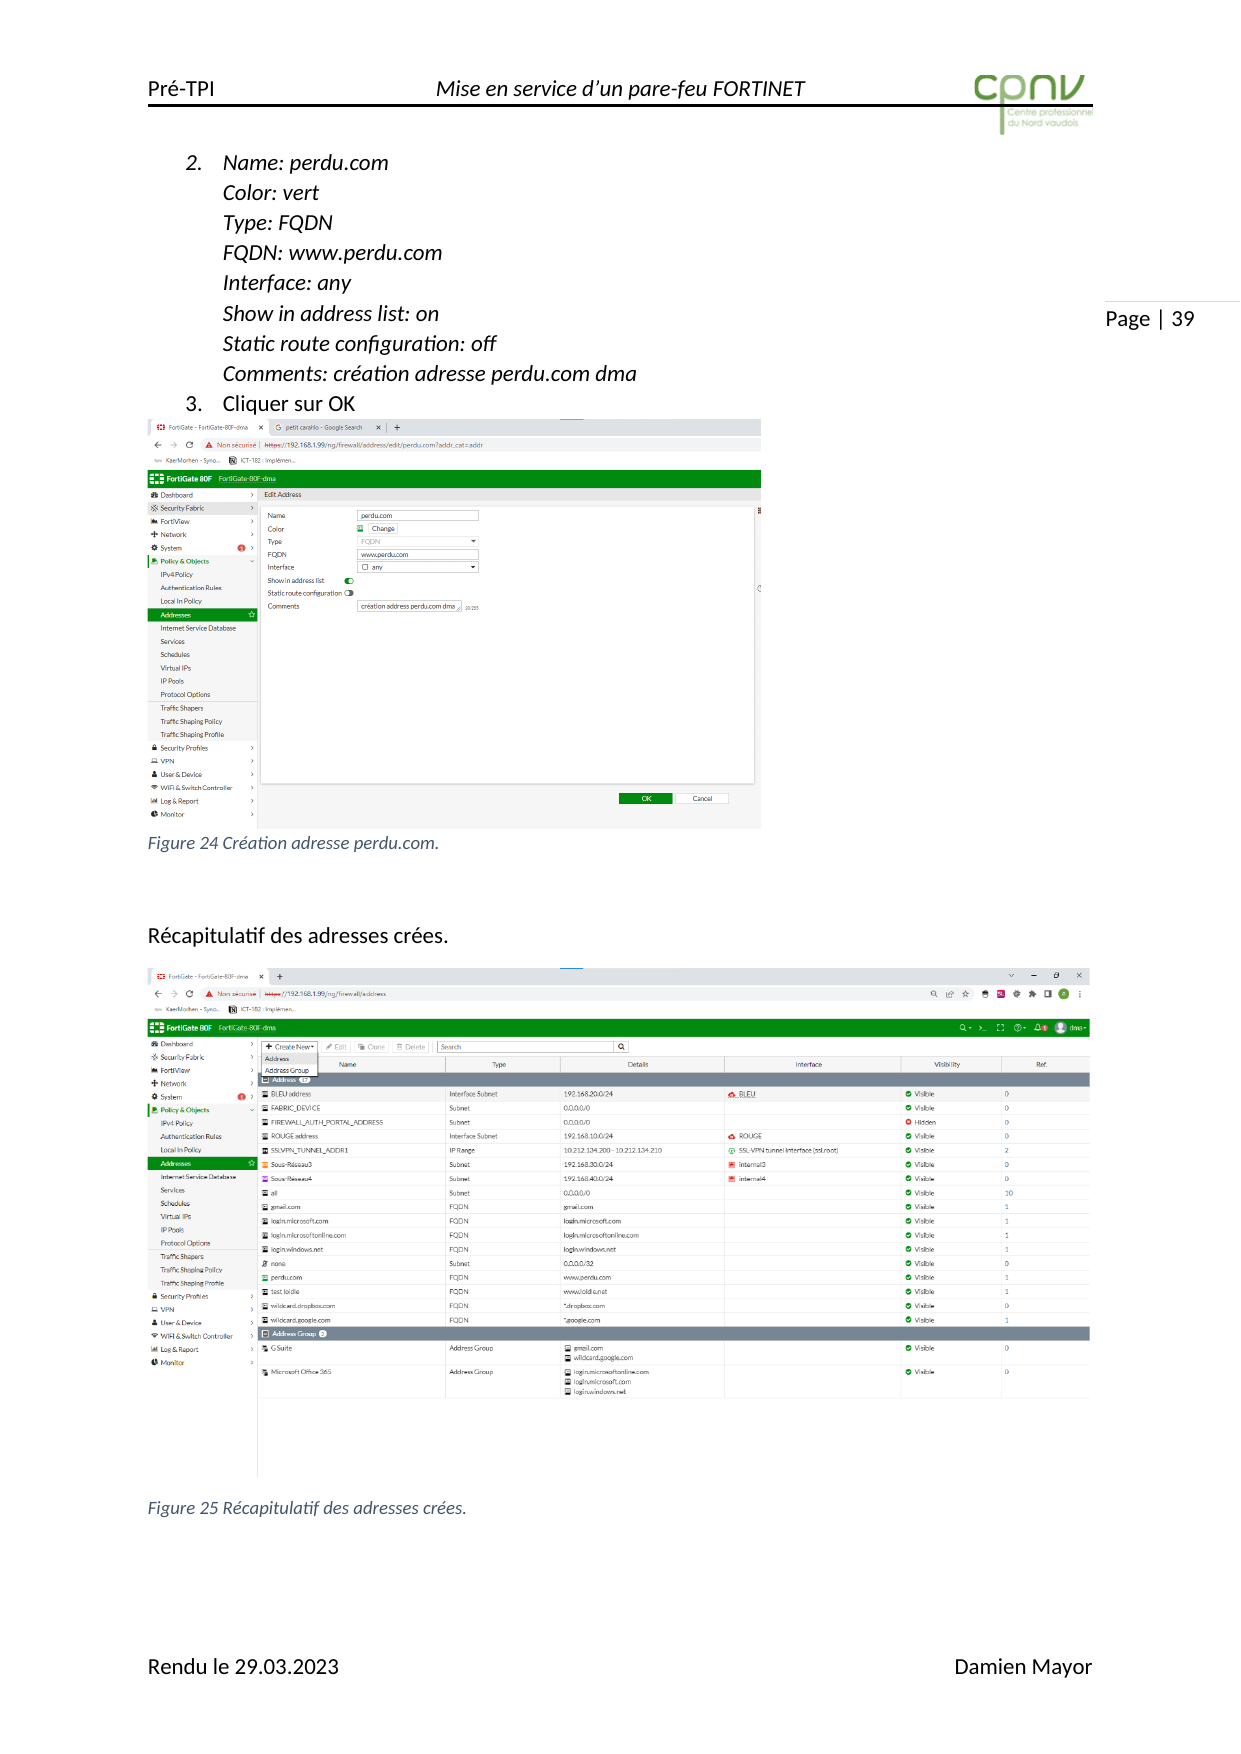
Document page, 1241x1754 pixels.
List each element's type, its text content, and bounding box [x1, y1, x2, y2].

text Récapitulatif des adresses crées. [148, 921, 1093, 949]
text Comments: création adresse perdu.com dma [223, 359, 1093, 387]
text Color: vert [223, 178, 1093, 206]
text FQDN: www.perdu.com [223, 238, 1093, 266]
list Name: perdu.com [185, 148, 1093, 176]
picture [147, 419, 761, 829]
picture [147, 968, 1090, 1477]
list Cliquer sur OK [185, 389, 1093, 417]
text Interface: any [223, 268, 1093, 296]
text Type: FQDN [223, 208, 1093, 236]
text Show in address list: on [223, 299, 1093, 327]
text Static route configuration: off [223, 329, 1093, 357]
